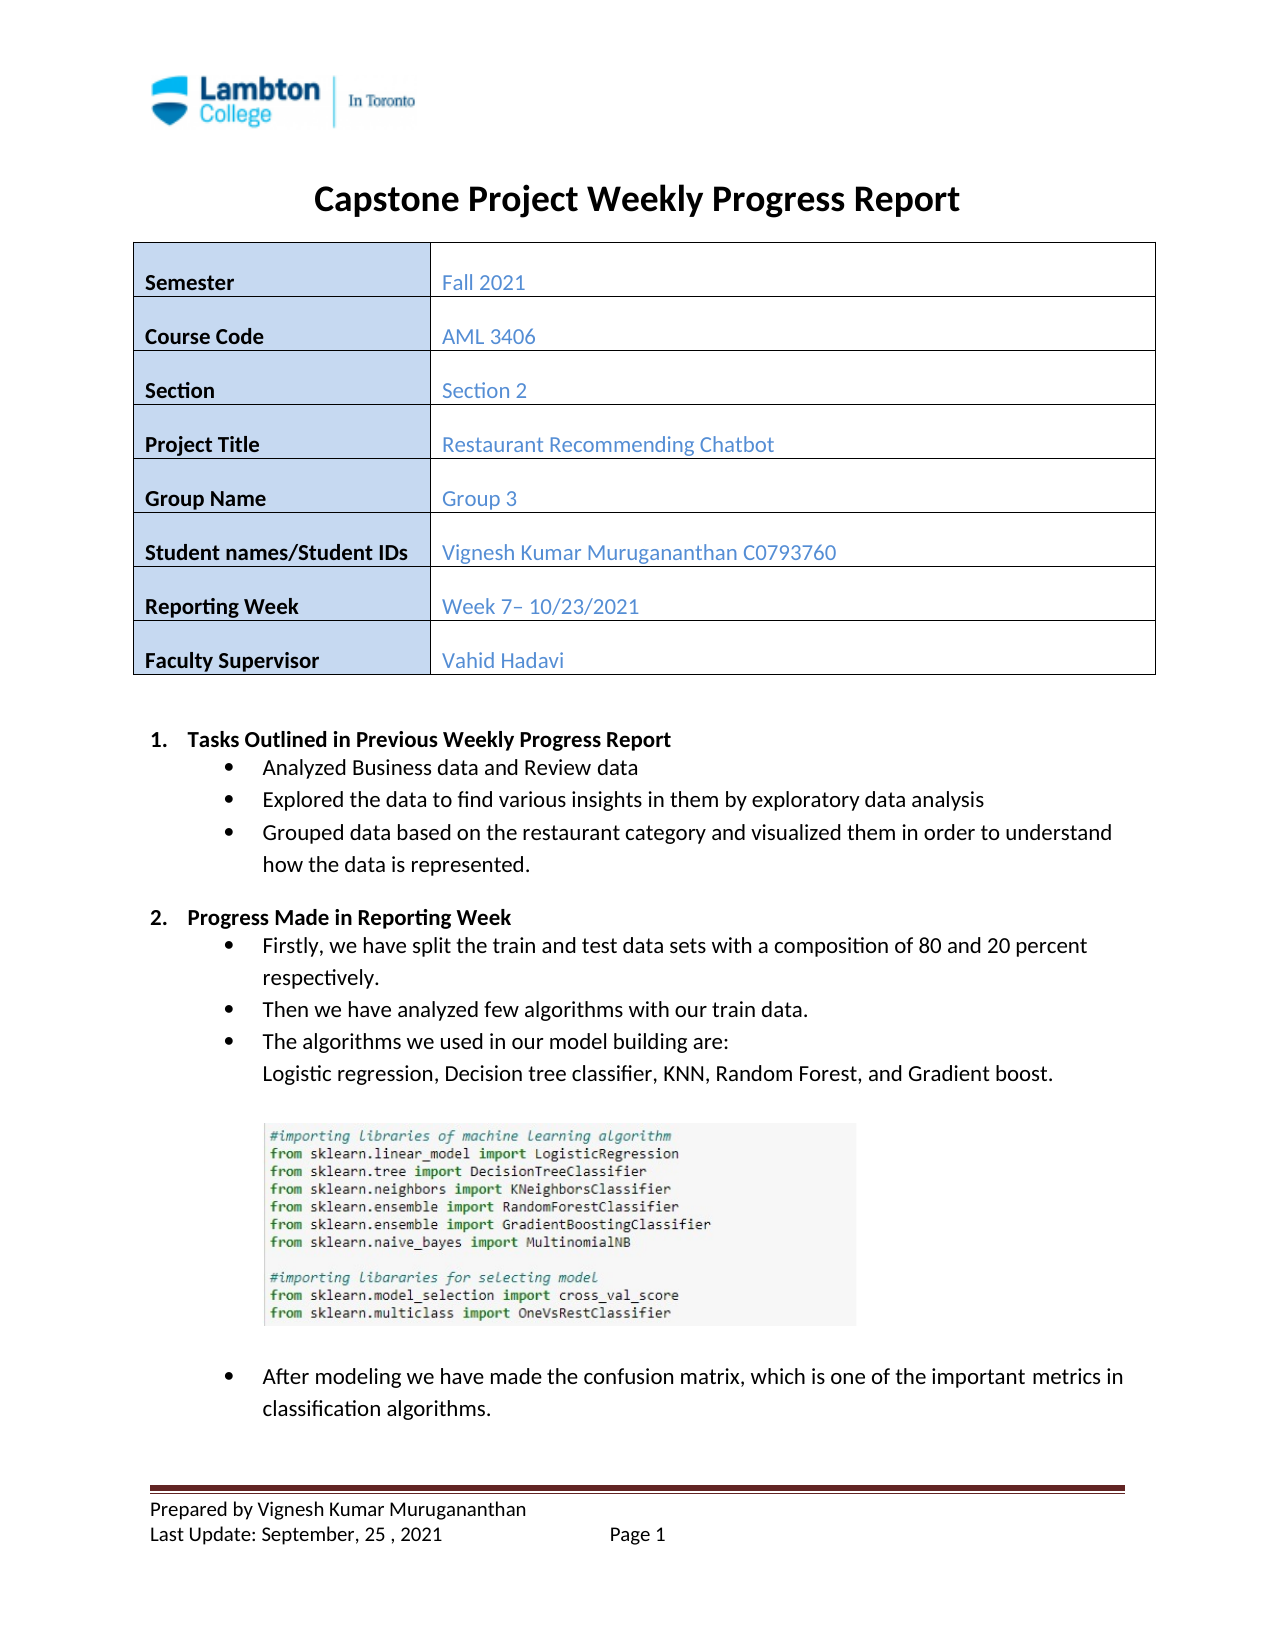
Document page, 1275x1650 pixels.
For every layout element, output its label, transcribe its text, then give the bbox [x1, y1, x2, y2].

list Explored the data to find various insights in them by exploratory data analysis [225, 785, 1125, 813]
table_cell Group Name [134, 459, 430, 512]
picture [262, 1123, 857, 1326]
list Firstly, we have split the train and test data sets with a composition of 80 and 20 percent respectively. [225, 931, 1125, 991]
list Logistic regression, Decision tree classifier, KNN, Random Forest, and Gradient boost. [262, 1059, 1125, 1088]
table_cell Course Code [134, 297, 430, 350]
list After modeling we have made the confusion matrix, which is one of the important metrics in classification algorithms. [225, 1362, 1125, 1423]
list Then we have analyzed few algorithms with our train data. [225, 995, 1125, 1023]
table_cell Restaurant Recommending Chatbot [431, 405, 1155, 458]
table_cell Section [134, 351, 430, 404]
table_header Fall 2021 [431, 243, 1155, 296]
list The algorithms we used in our model building are: [225, 1027, 1125, 1055]
subtitle Tasks Outlined in Previous Weekly Progress Report [150, 725, 1125, 753]
list Analyzed Business data and Review data [225, 753, 1125, 781]
table_cell Vahid Hadavi [431, 621, 1155, 674]
list Grouped data based on the restaurant category and visualized them in order to understand how the data is represented. [225, 818, 1125, 878]
table_cell Group 3 [431, 459, 1155, 512]
picture [150, 75, 418, 130]
table_cell AML 3406 [431, 297, 1155, 350]
subtitle Progress Made in Reporting Week [150, 903, 1125, 931]
table_cell Reporting Week [134, 567, 430, 620]
table_cell Week 7– 10/23/2021 [431, 567, 1155, 620]
table_cell Vignesh Kumar Murugananthan C0793760 [431, 513, 1155, 566]
table_cell Faculty Supervisor [134, 621, 430, 674]
table_header Semester [134, 243, 430, 296]
table_cell Student names/Student IDs [134, 513, 430, 566]
table_cell Project Title [134, 405, 430, 458]
table_cell Section 2 [431, 351, 1155, 404]
text Capstone Project Weekly Progress Report [150, 175, 1125, 221]
